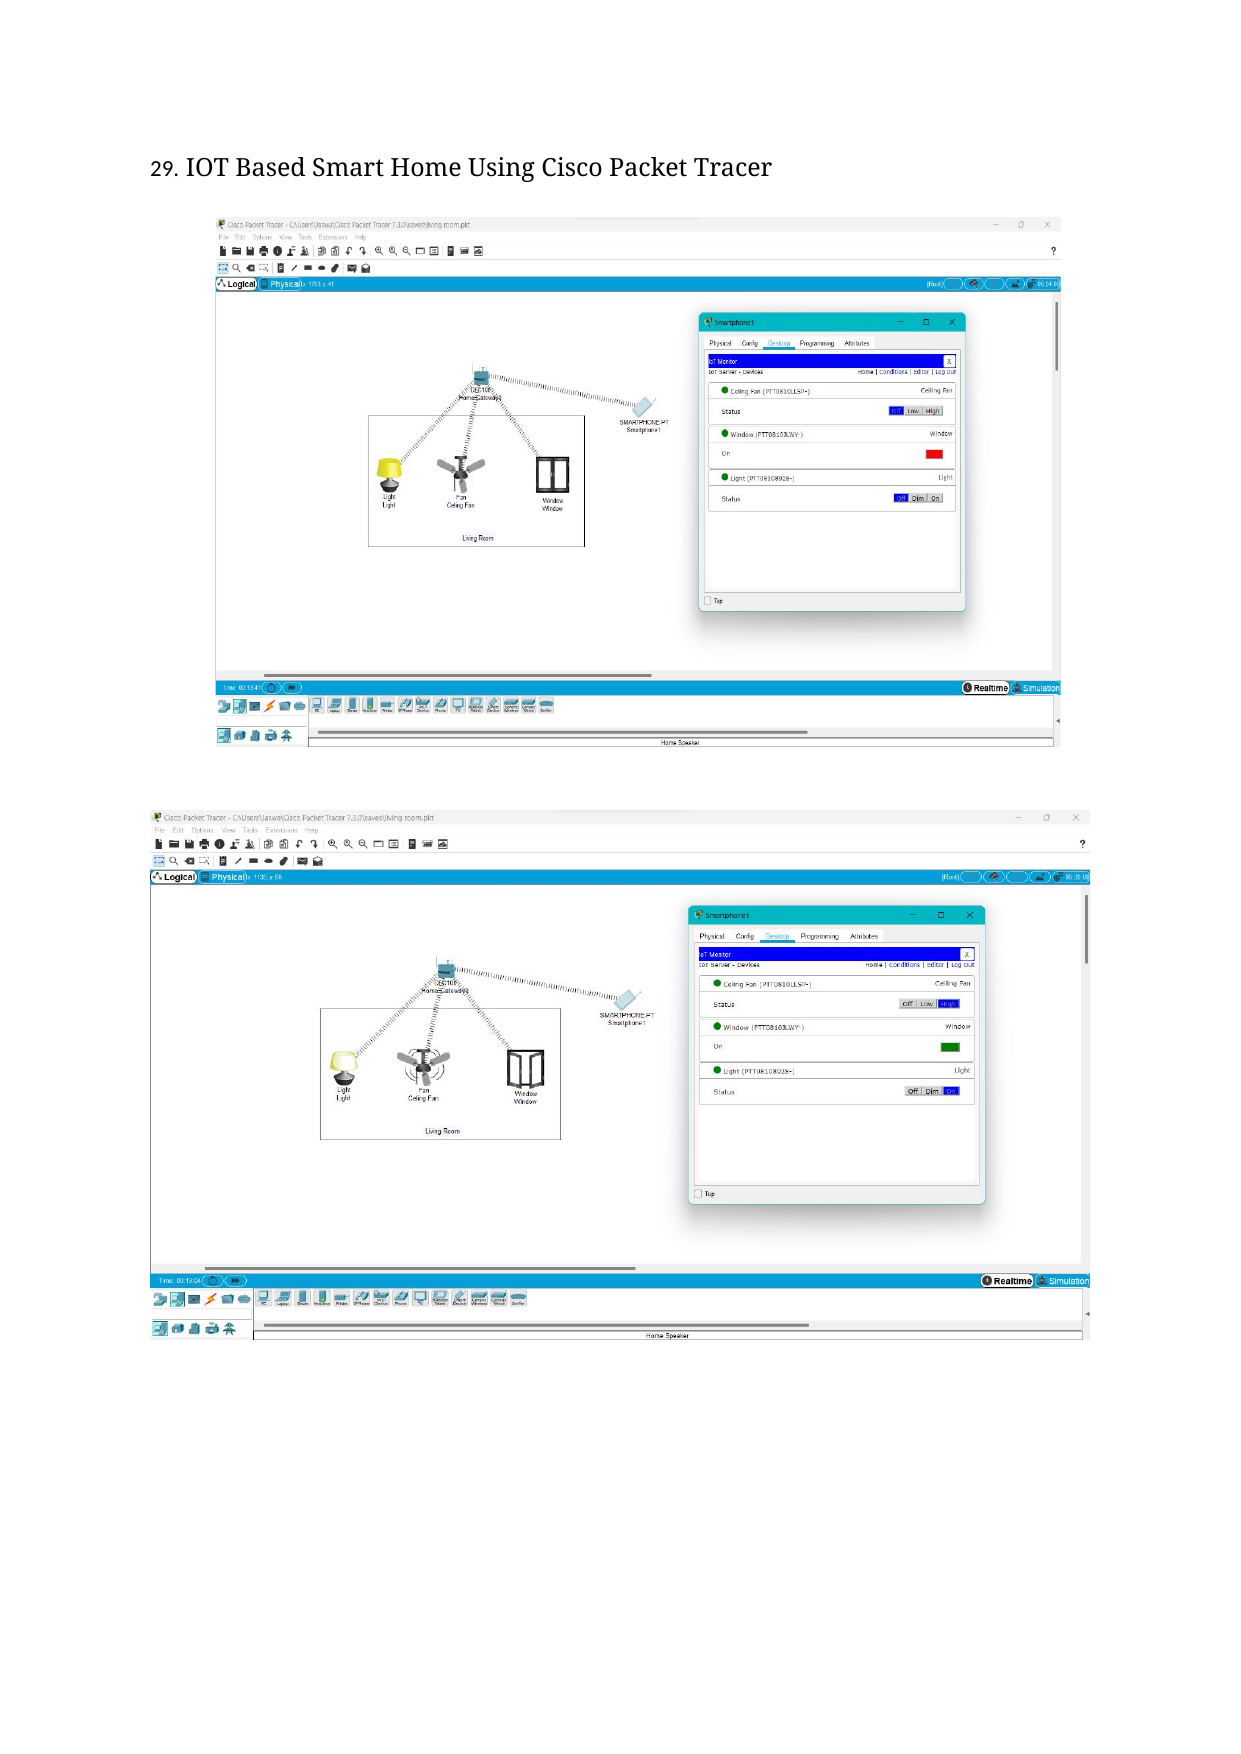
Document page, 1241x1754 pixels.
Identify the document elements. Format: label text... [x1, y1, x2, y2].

picture [215, 217, 1061, 747]
picture [150, 810, 1091, 1340]
text 29. IOT Based Smart Home Using Cisco Packet Tracer [150, 150, 1090, 184]
picture [224, 686, 235, 690]
